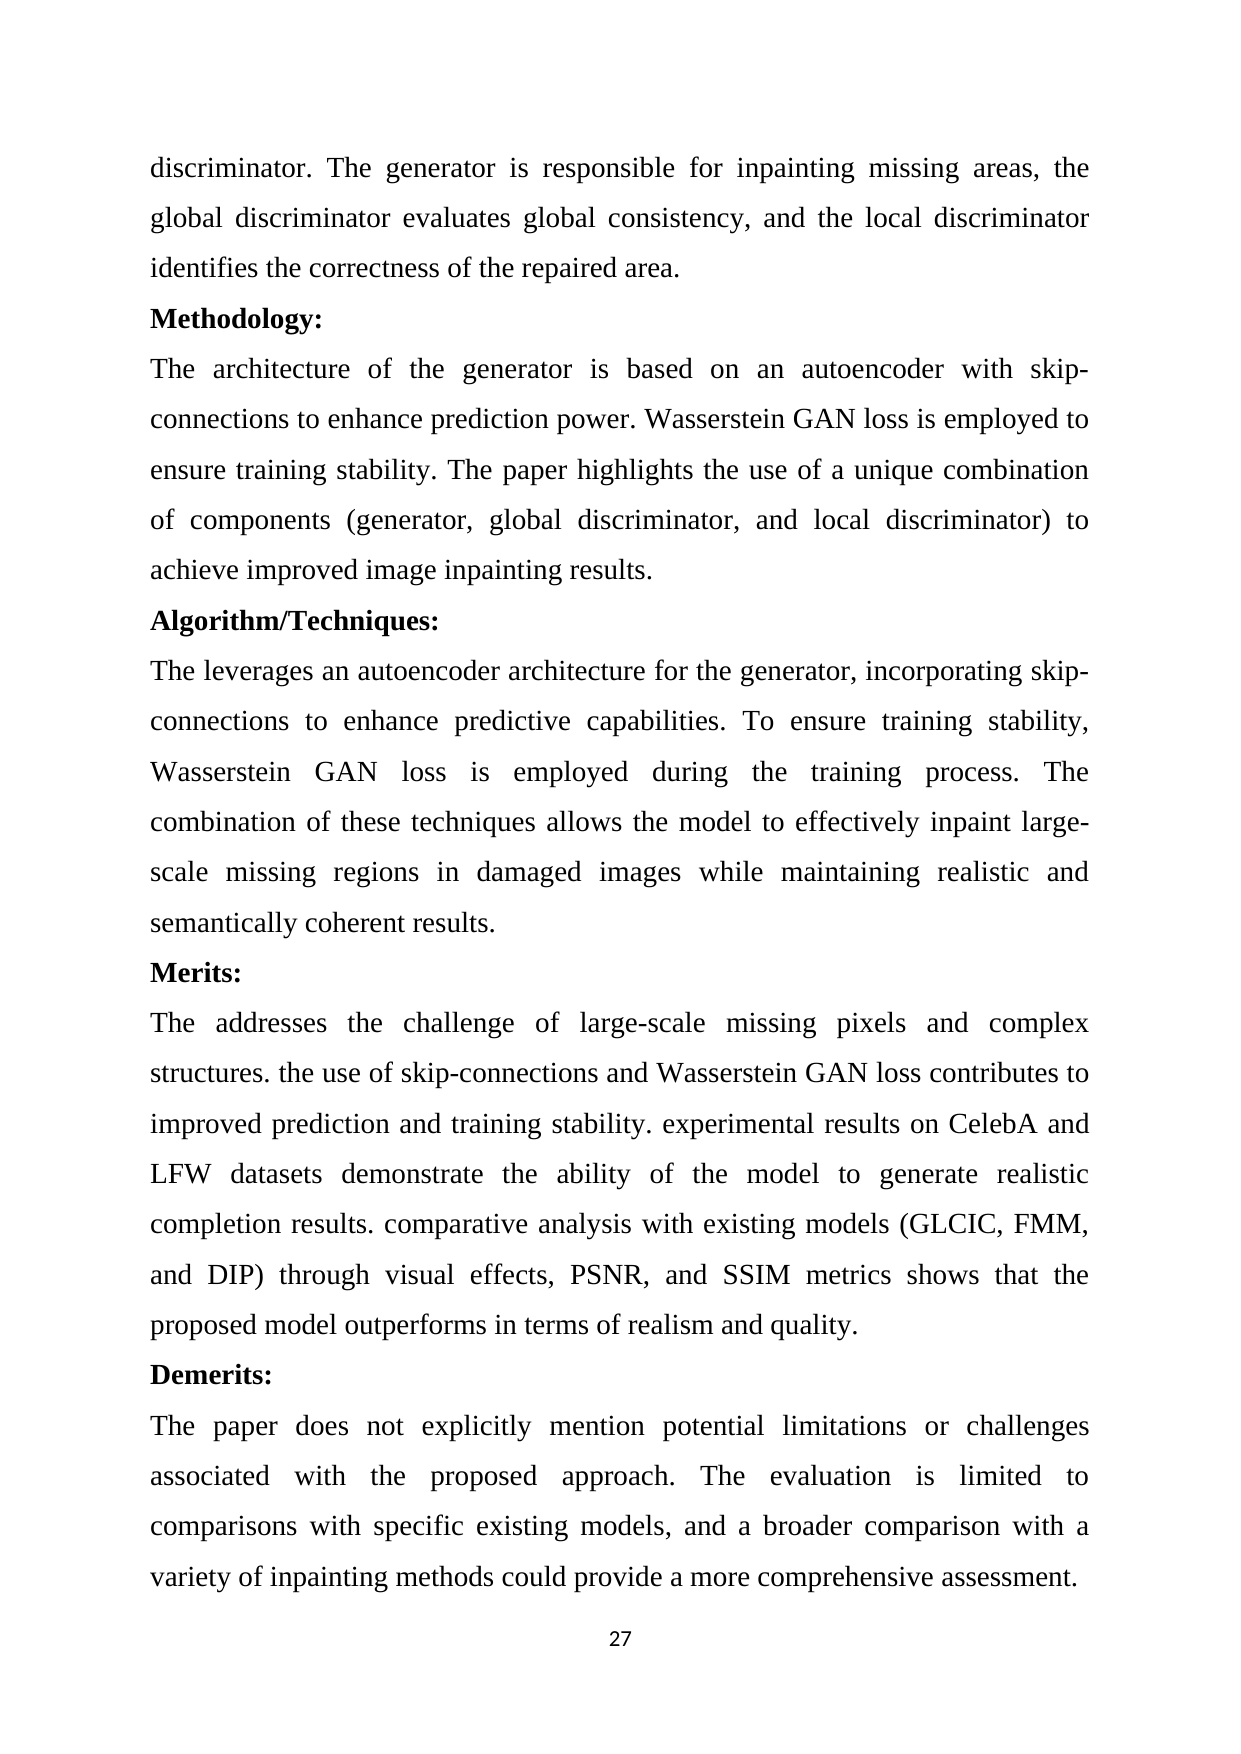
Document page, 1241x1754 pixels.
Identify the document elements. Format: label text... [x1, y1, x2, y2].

text The addresses the challenge of large-scale missing pixels and complex structures. the use of skip-connections and Wasserstein GAN loss contributes to improved prediction and training stability. experimental results on CelebA and LFW datasets demonstrate the ability of the model to generate realistic completion results. comparative analysis with existing models (GLCIC, FMM, and DIP) through visual effects, PSNR, and SSIM metrics shows that the proposed model outperforms in terms of realism and quality. [150, 1005, 1090, 1341]
text Merits: [150, 955, 1090, 988]
text The leverages an autoencoder architecture for the generator, incorporating skip-connections to enhance predictive capabilities. To ensure training stability, Wasserstein GAN loss is employed during the training process. The combination of these techniques allows the model to effectively inpaint large-scale missing regions in damaged images while maintaining realistic and semantically coherent results. [150, 653, 1090, 938]
text Demerits: [150, 1357, 1090, 1391]
text Algorithm/Techniques: [150, 603, 1090, 636]
text The paper does not explicitly mention potential limitations or challenges associated with the proposed approach. The evaluation is limited to comparisons with specific existing models, and a broader comparison with a variety of inpainting methods could provide a more comprehensive assessment. [150, 1408, 1090, 1592]
text The architecture of the generator is based on an autoencoder with skip-connections to enhance prediction power. Wasserstein GAN loss is employed to ensure training stability. The paper highlights the use of a unique combination of components (generator, global discriminator, and local discriminator) to achieve improved image inpainting results. [150, 351, 1090, 586]
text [150, 150, 1090, 284]
text Methodology: [150, 301, 1090, 334]
